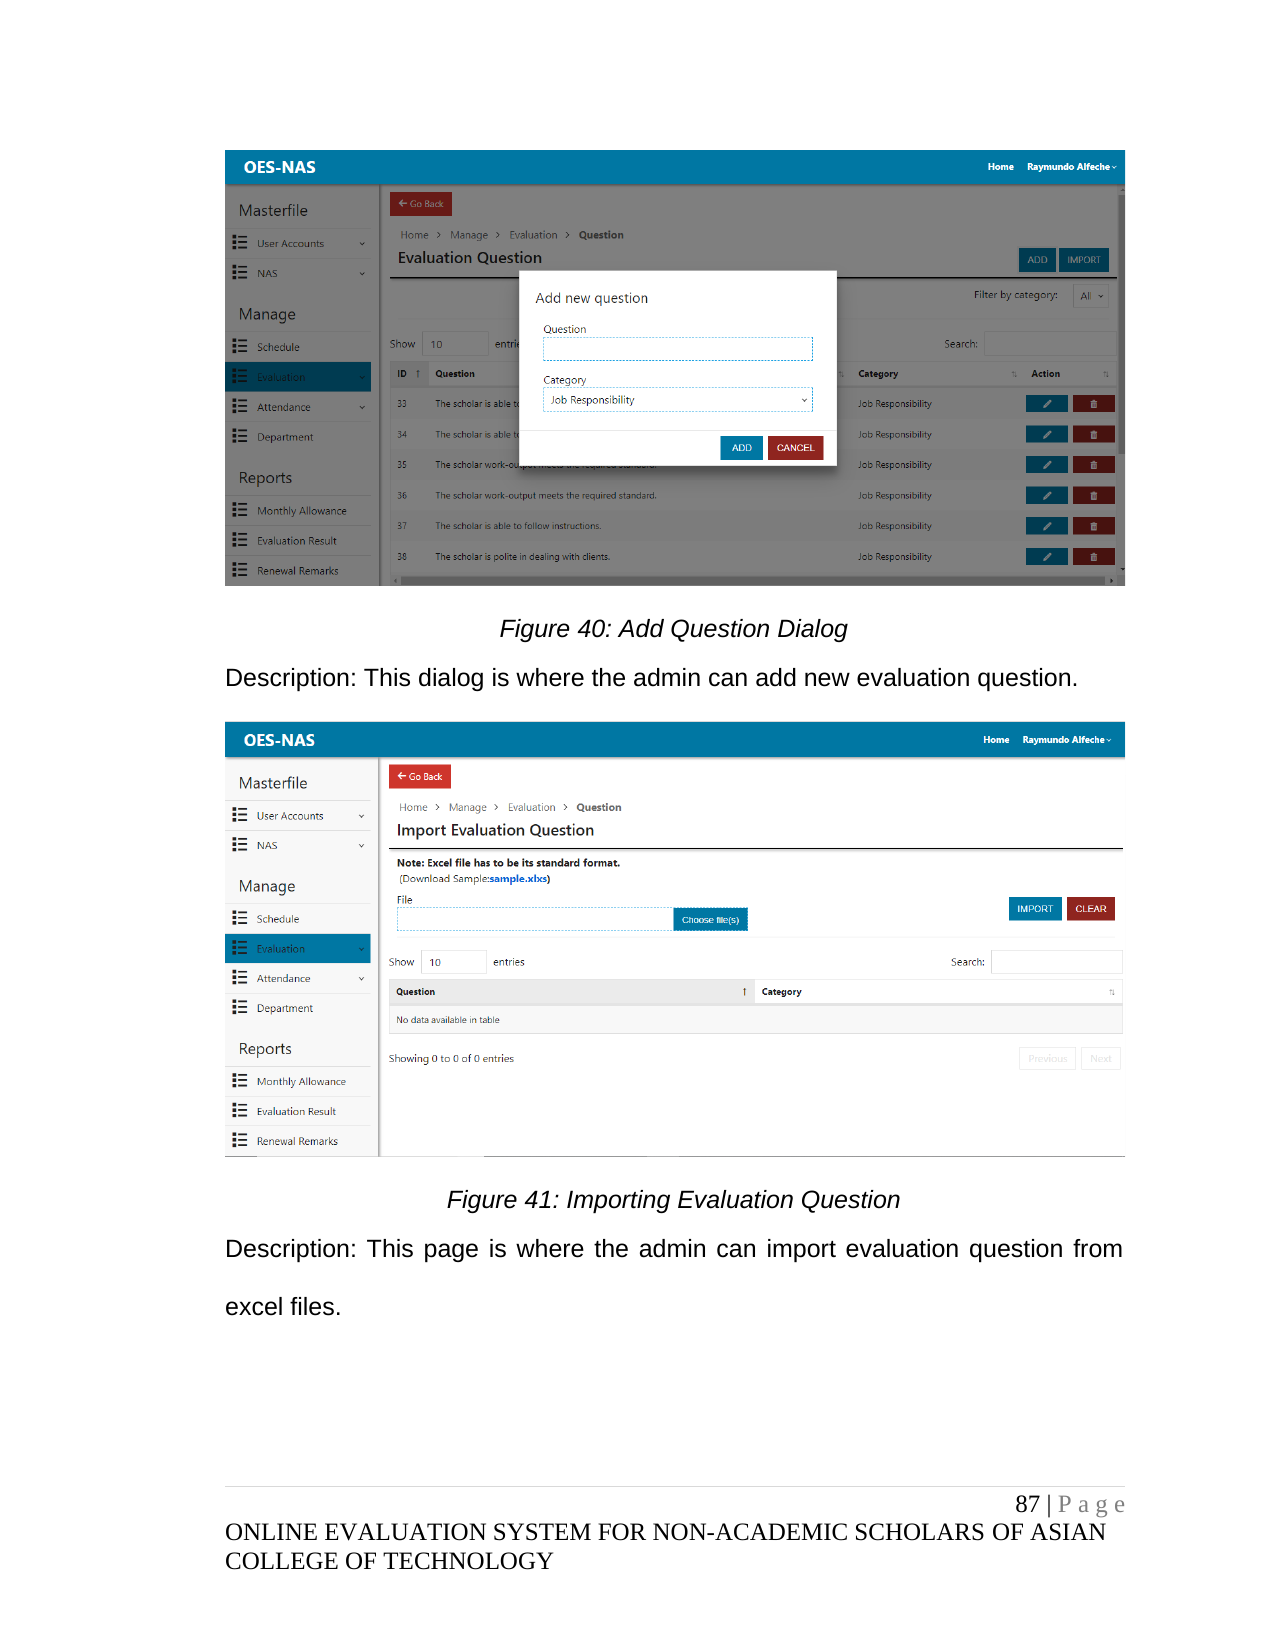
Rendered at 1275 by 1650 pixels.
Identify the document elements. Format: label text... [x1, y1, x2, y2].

text Figure 40: Add Question Dialog [225, 614, 1125, 643]
picture [1057, 737, 1065, 742]
picture [225, 185, 1125, 586]
picture [296, 162, 309, 172]
picture [1100, 164, 1109, 169]
picture [245, 735, 252, 745]
text Description: This page is where the admin can import evaluation question from excel files. [225, 1234, 1125, 1321]
picture [267, 162, 274, 172]
text Figure 41: Importing Evaluation Question [225, 1185, 1125, 1214]
picture [296, 735, 304, 745]
picture [283, 735, 292, 745]
picture [245, 162, 252, 172]
picture [283, 162, 287, 172]
picture [307, 735, 314, 745]
picture [1062, 164, 1070, 169]
text Description: This dialog is where the admin can add new evaluation question. [225, 663, 1125, 692]
picture [288, 162, 293, 172]
picture [307, 162, 315, 172]
picture [225, 758, 1125, 1157]
picture [267, 735, 273, 745]
picture [252, 162, 260, 172]
